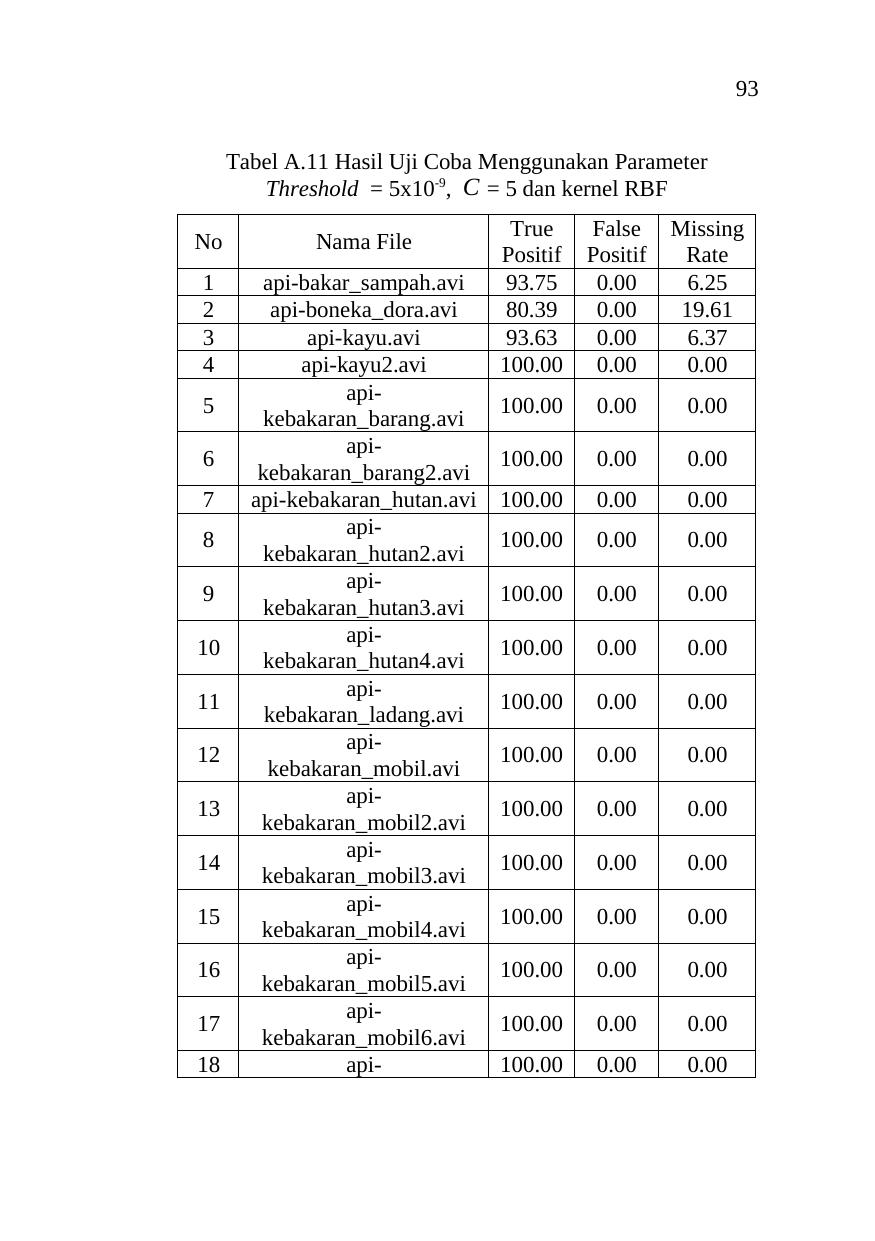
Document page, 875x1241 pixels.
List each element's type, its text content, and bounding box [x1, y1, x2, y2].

table_cell 100.00 [489, 351, 574, 377]
table_cell api-kebakaran_hutan4.avi [239, 621, 488, 674]
table_cell 0.00 [575, 621, 658, 674]
table_cell 100.00 [489, 997, 574, 1050]
table_header Missing Rate [659, 215, 755, 268]
table_cell api-kayu2.avi [239, 351, 488, 377]
table_cell 0.00 [659, 997, 755, 1050]
table_cell 12 [178, 729, 238, 781]
table_cell 14 [178, 836, 238, 889]
table_cell api-kebakaran_mobil4.avi [239, 890, 488, 942]
table_cell 0.00 [659, 836, 755, 889]
table_cell api-kebakaran_barang.avi [239, 379, 488, 431]
table_cell api-kebakaran_hutan2.avi [239, 514, 488, 566]
table_cell 0.00 [575, 944, 658, 996]
table_cell 100.00 [489, 514, 574, 566]
table_cell 0.00 [575, 836, 658, 889]
table_cell 15 [178, 890, 238, 942]
table_cell 93.63 [489, 324, 574, 350]
table_cell 100.00 [489, 890, 574, 942]
table_cell 0.00 [659, 486, 755, 512]
table_cell 5 [178, 379, 238, 431]
table_cell 11 [178, 675, 238, 727]
table_cell 16 [178, 944, 238, 996]
table_cell 0.00 [659, 432, 755, 485]
table_cell 0.00 [575, 514, 658, 566]
table_cell api-kebakaran_ladang.avi [239, 675, 488, 727]
table_cell 0.00 [659, 621, 755, 674]
table_cell 8 [178, 514, 238, 566]
table_cell api-kebakaran_mobil6.avi [239, 997, 488, 1050]
table_cell 0.00 [659, 379, 755, 431]
text Tabel A.11 Hasil Uji Coba Menggunakan Parameter Threshold = 5x10-9, = 5 dan kernel RBF [177, 148, 756, 202]
table_cell 0.00 [659, 890, 755, 942]
table_cell api-kebakaran_barang2.avi [239, 432, 488, 485]
table_cell 0.00 [659, 782, 755, 835]
table_cell 0.00 [575, 890, 658, 942]
table_cell 17 [178, 997, 238, 1050]
table_cell 0.00 [659, 729, 755, 781]
table_cell 100.00 [489, 944, 574, 996]
table_header No [178, 215, 238, 268]
table_cell 0.00 [575, 782, 658, 835]
table_header False Positif [575, 215, 658, 268]
table_cell 18 [178, 1051, 238, 1077]
table_cell 0.00 [575, 269, 658, 295]
table_cell 100.00 [489, 782, 574, 835]
table_cell 0.00 [575, 432, 658, 485]
table_cell 2 [178, 296, 238, 323]
table_cell 0.00 [575, 1051, 658, 1077]
table_cell api-kebakaran_mobil5.avi [239, 944, 488, 996]
table_cell 0.00 [659, 1051, 755, 1077]
table_cell 0.00 [575, 351, 658, 377]
table_cell 0.00 [575, 675, 658, 727]
table_cell api-kebakaran_mobil3.avi [239, 836, 488, 889]
table_cell 100.00 [489, 379, 574, 431]
table_cell api-kebakaran_hutan3.avi [239, 567, 488, 620]
table_cell 9 [178, 567, 238, 620]
table_cell 0.00 [659, 944, 755, 996]
table_cell 100.00 [489, 729, 574, 781]
table_cell 100.00 [489, 432, 574, 485]
table_cell 3 [178, 324, 238, 350]
table_cell 0.00 [659, 514, 755, 566]
table_cell 1 [178, 269, 238, 295]
table_cell api-kebakaran_rumah.avi [239, 1051, 488, 1077]
table_cell 100.00 [489, 675, 574, 727]
table_cell 13 [178, 782, 238, 835]
table_cell 0.00 [575, 486, 658, 512]
table_cell 100.00 [489, 836, 574, 889]
table_cell 0.00 [575, 324, 658, 350]
table_cell 100.00 [489, 621, 574, 674]
table_header True Positif [489, 215, 574, 268]
table_header Nama File [239, 215, 488, 268]
table_cell 0.00 [575, 296, 658, 323]
table_cell 6.37 [659, 324, 755, 350]
table_cell 93.75 [489, 269, 574, 295]
table_cell 80.39 [489, 296, 574, 323]
table_cell 100.00 [489, 486, 574, 512]
table_cell 6 [178, 432, 238, 485]
table_cell 0.00 [659, 567, 755, 620]
table_cell api-kebakaran_mobil2.avi [239, 782, 488, 835]
table_cell 0.00 [659, 675, 755, 727]
table_cell api-kebakaran_mobil.avi [239, 729, 488, 781]
table_cell 100.00 [489, 1051, 574, 1077]
table_cell api-kayu.avi [239, 324, 488, 350]
table_cell 10 [178, 621, 238, 674]
table_cell 0.00 [575, 567, 658, 620]
table_cell 4 [178, 351, 238, 377]
table_cell 0.00 [575, 729, 658, 781]
table_cell 0.00 [659, 351, 755, 377]
table_cell 0.00 [575, 379, 658, 431]
table_cell api-kebakaran_hutan.avi [239, 486, 488, 512]
table_cell 19.61 [659, 296, 755, 323]
table_cell 6.25 [659, 269, 755, 295]
table_cell 0.00 [575, 997, 658, 1050]
table_cell 7 [178, 486, 238, 512]
table_cell api-boneka_dora.avi [239, 296, 488, 323]
table_cell api-bakar_sampah.avi [239, 269, 488, 295]
table_cell 100.00 [489, 567, 574, 620]
